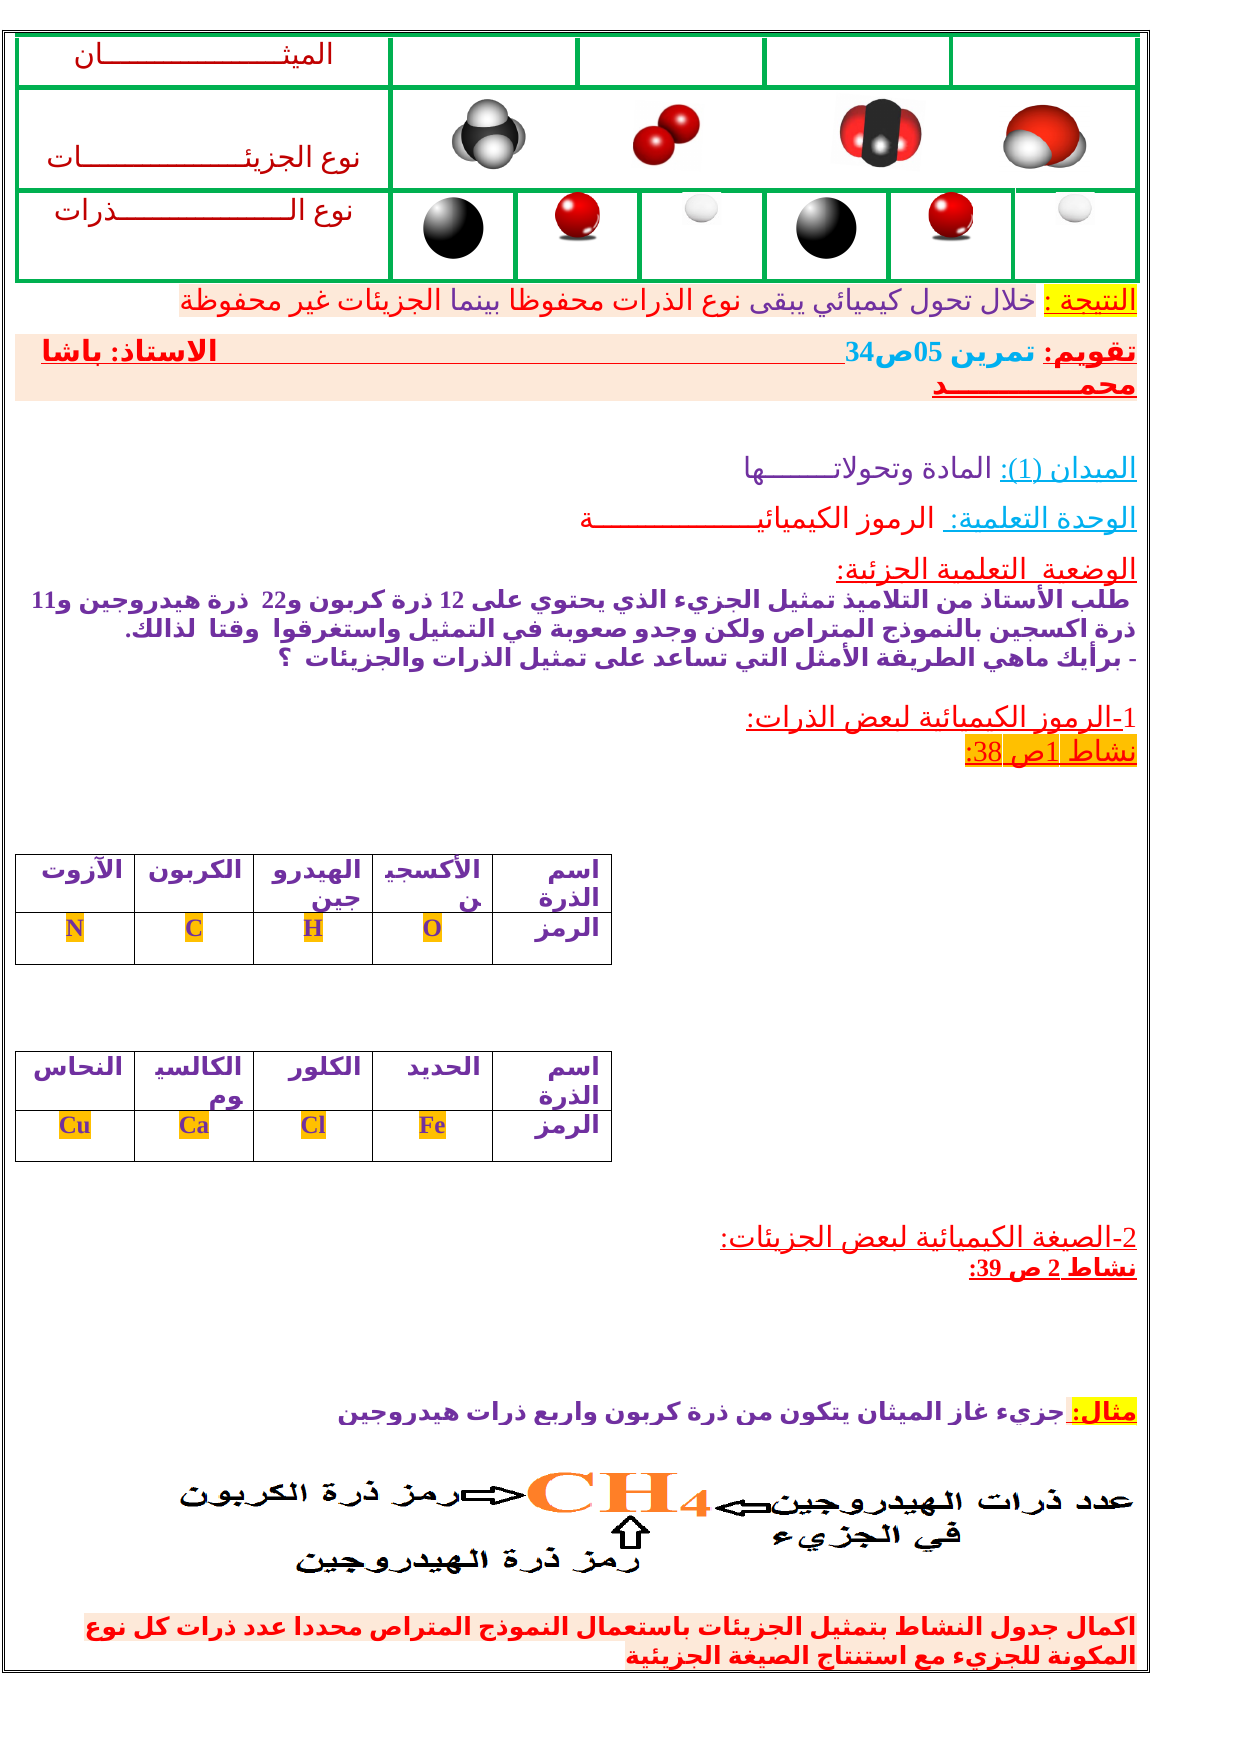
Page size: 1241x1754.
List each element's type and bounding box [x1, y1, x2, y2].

picture [1055, 192, 1095, 225]
picture [153, 1425, 1137, 1613]
picture [830, 93, 926, 172]
picture [418, 192, 488, 265]
picture [928, 192, 973, 242]
picture [792, 192, 861, 265]
picture [682, 192, 722, 225]
picture [631, 100, 705, 172]
picture [448, 95, 529, 172]
picture [555, 192, 600, 242]
picture [999, 101, 1090, 172]
table_header [5, 33, 1147, 1670]
